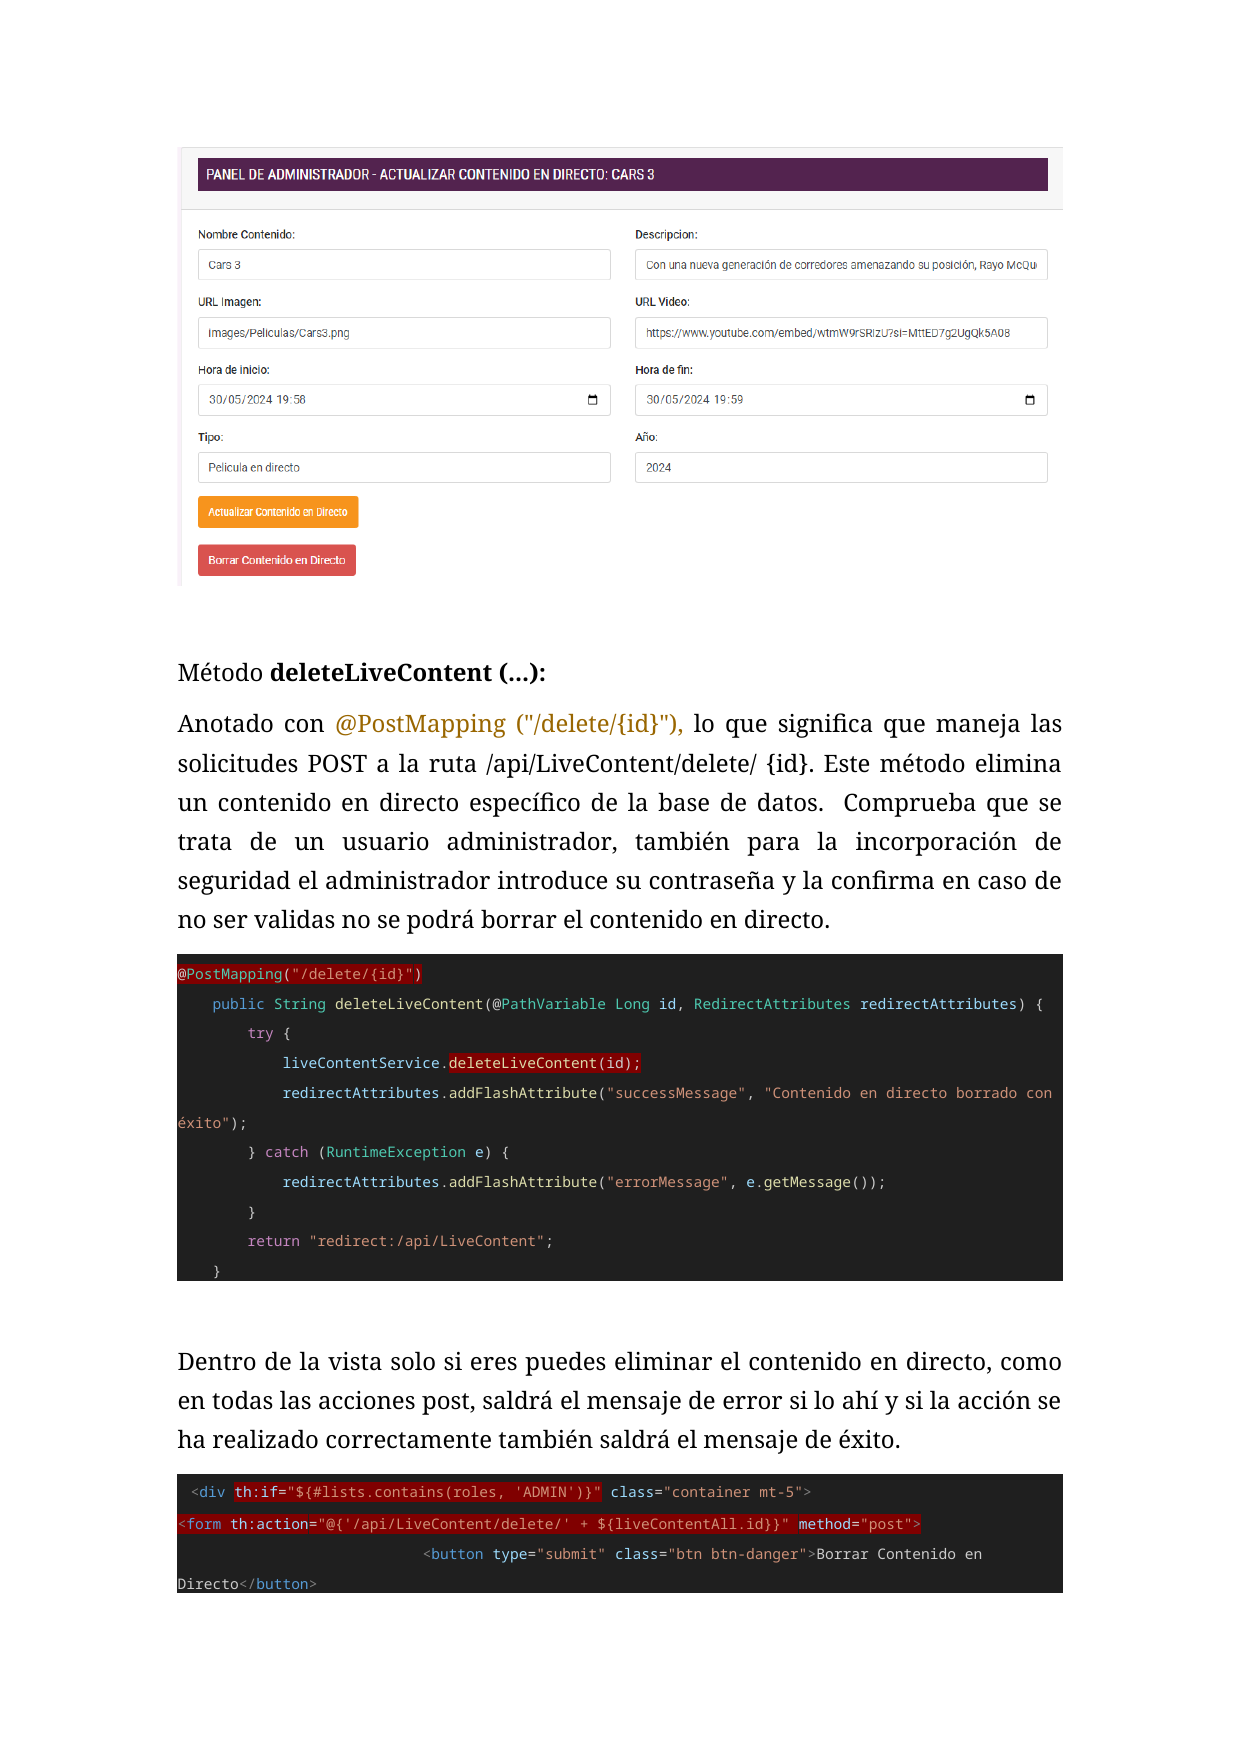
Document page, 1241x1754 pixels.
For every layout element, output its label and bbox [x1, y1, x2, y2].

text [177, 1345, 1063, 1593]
picture [177, 147, 1063, 586]
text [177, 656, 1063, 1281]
